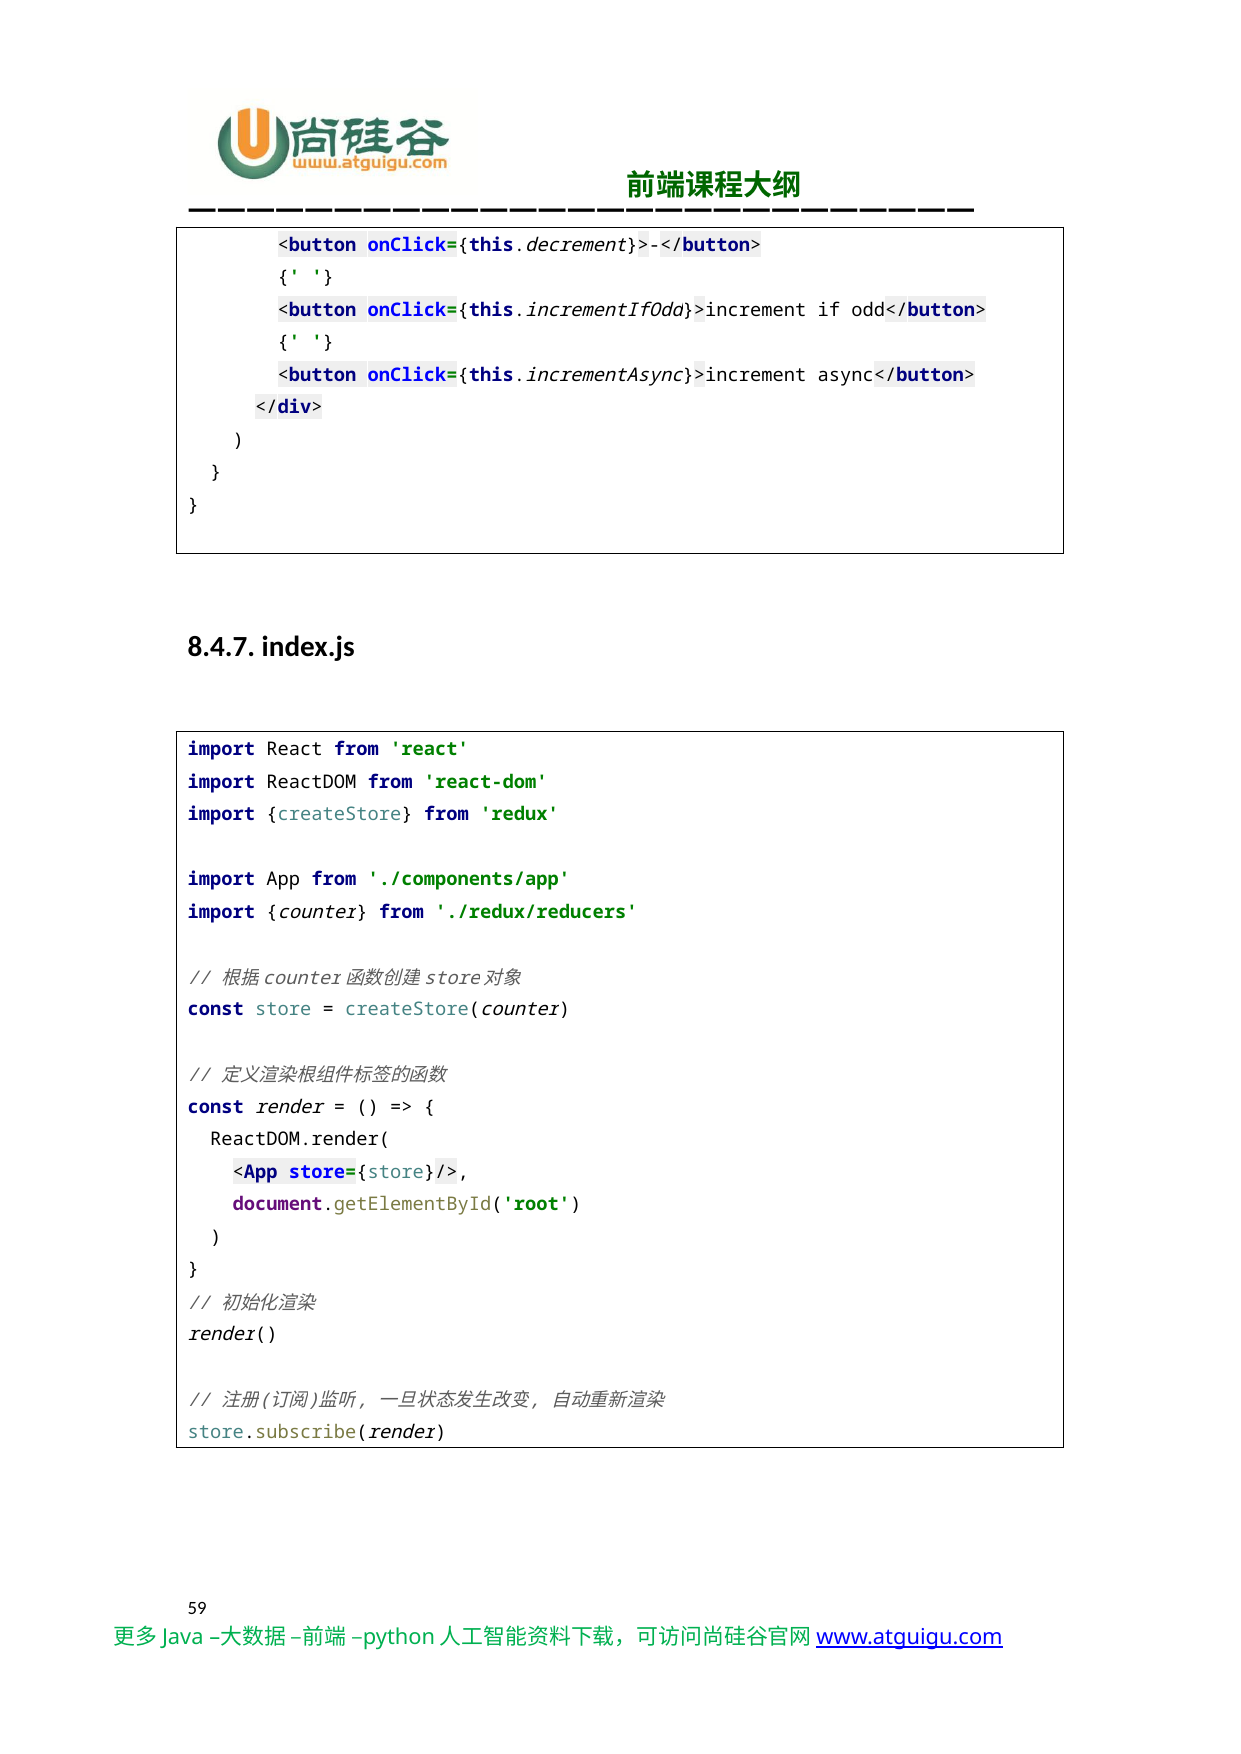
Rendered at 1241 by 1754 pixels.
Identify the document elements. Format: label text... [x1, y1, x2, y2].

subtitle 8.4.7. index.js [187, 613, 1053, 678]
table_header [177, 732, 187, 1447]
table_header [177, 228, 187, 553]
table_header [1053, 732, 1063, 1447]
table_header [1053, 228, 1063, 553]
picture [187, 88, 479, 195]
